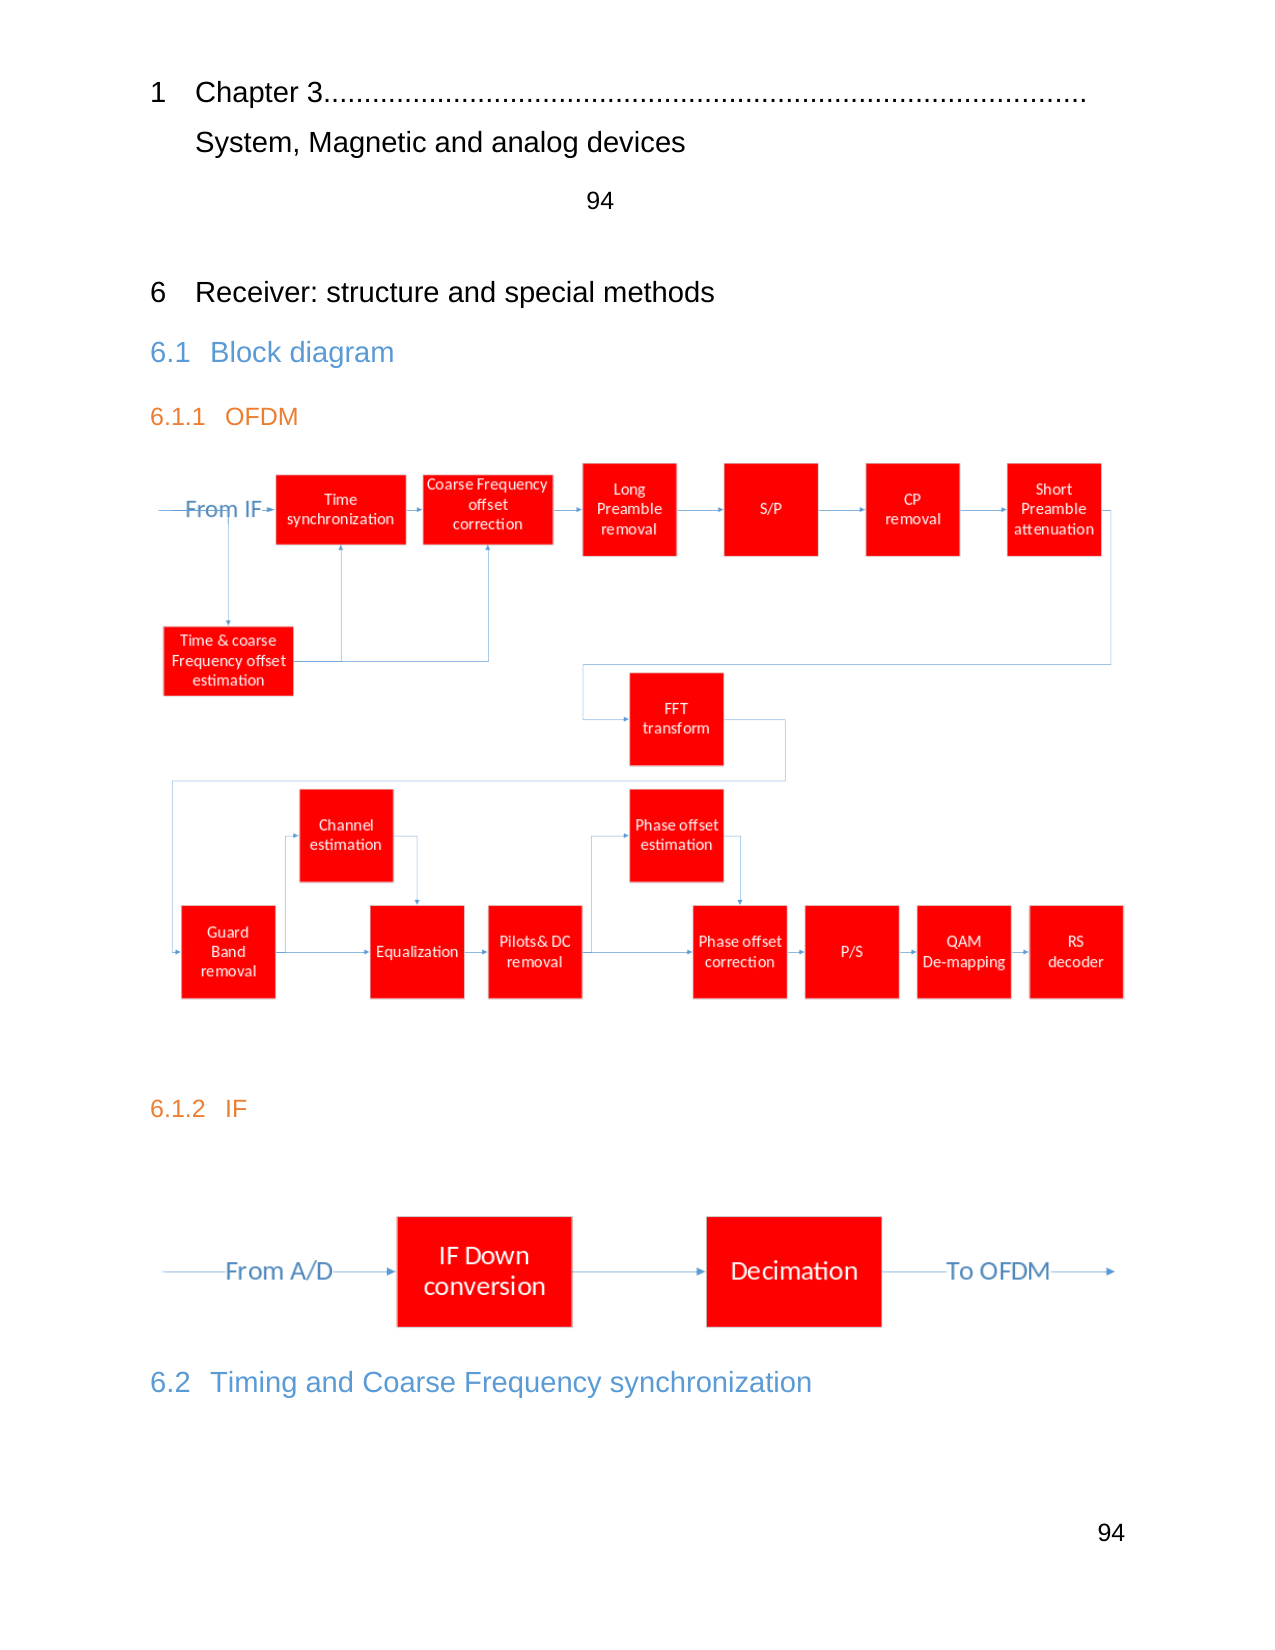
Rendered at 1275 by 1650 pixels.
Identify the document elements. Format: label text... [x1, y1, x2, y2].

subtitle IF [150, 1094, 1125, 1122]
subtitle Block diagram [150, 335, 1125, 369]
subtitle Timing and Coarse Frequency synchronization [150, 1364, 1125, 1398]
subtitle Receiver: structure and special methods [150, 274, 1125, 308]
subtitle OFDM [150, 402, 1125, 431]
